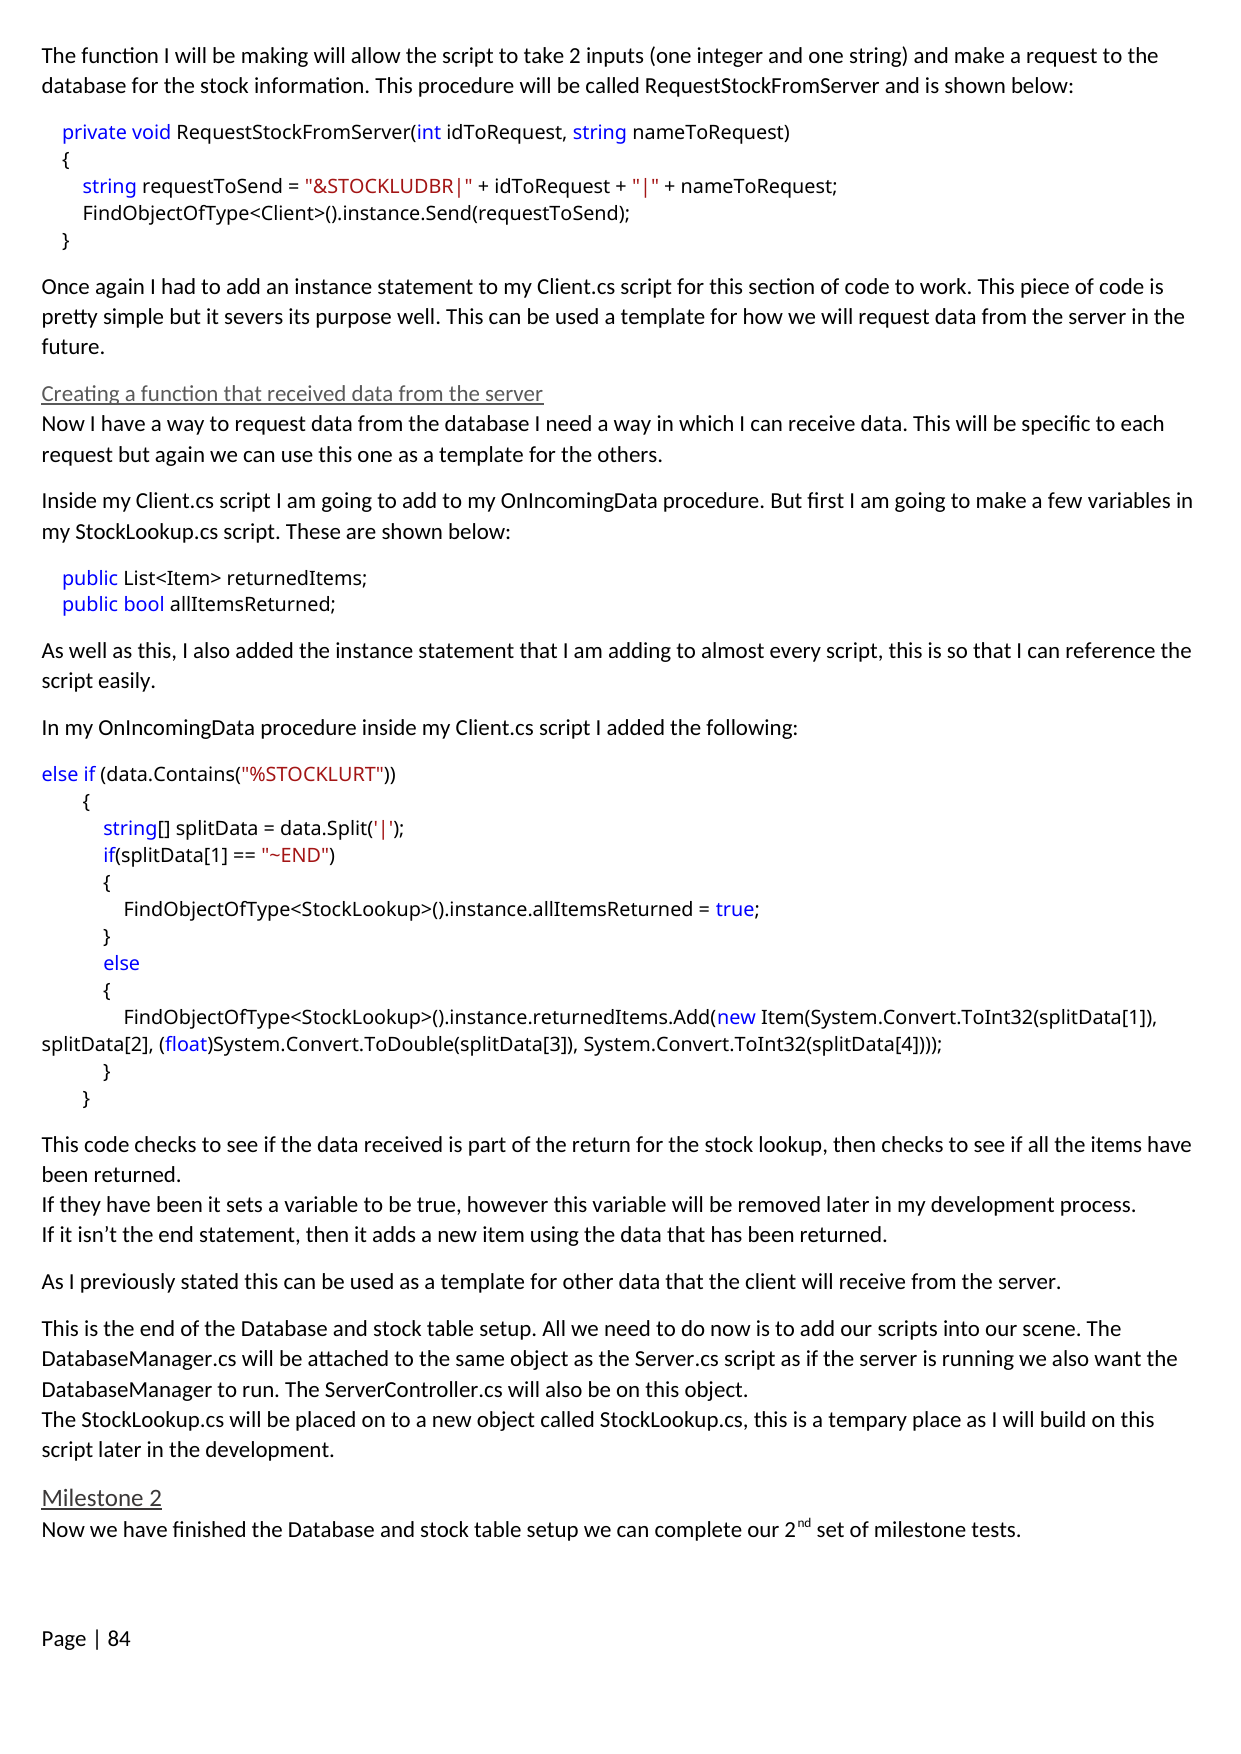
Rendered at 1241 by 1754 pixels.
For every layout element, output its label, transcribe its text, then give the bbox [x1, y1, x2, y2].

text { [41, 868, 1199, 895]
text Inside my Client.cs script I am going to add to my OnIncomingData procedure. But first I am going to make a few variables in my StockLookup.cs script. These are shown below: [41, 487, 1199, 545]
text As I previously stated this can be used as a template for other data that the client will receive from the server. [41, 1267, 1199, 1295]
text As well as this, I also added the instance statement that I am adding to almost every script, this is so that I can reference the script easily. [41, 636, 1199, 695]
text } [41, 226, 1199, 253]
text } [41, 1057, 1199, 1084]
text { [41, 145, 1199, 172]
text } [41, 922, 1199, 949]
text FindObjectOfType<StockLookup>().instance.allItemsReturned = true; [41, 895, 1199, 922]
text private void RequestStockFromServer(int idToRequest, string nameToRequest) [41, 118, 1199, 145]
text string requestToSend = "&STOCKLUDBR|" + idToRequest + "|" + nameToRequest; [41, 172, 1199, 199]
text Once again I had to add an instance statement to my Client.cs script for this section of code to work. This piece of code is pretty simple but it severs its purpose well. This can be used a template for how we will request data from the server in the future. [41, 272, 1199, 361]
text } [41, 1084, 1199, 1111]
text In my OnIncomingData procedure inside my Client.cs script I added the following: [41, 713, 1199, 742]
text FindObjectOfType<Client>().instance.Send(requestToSend); [41, 199, 1199, 226]
text This is the end of the Database and stock table setup. All we need to do now is to add our scripts into our scene. The DatabaseManager.cs will be attached to the same object as the Server.cs script as if the server is running we also want the DatabaseManager to run. The ServerController.cs will also be on this object. The StockLookup.cs will be placed on to a new object called StockLookup.cs, this is a tempary place as I will build on this script later in the development. [41, 1314, 1199, 1463]
text Now we have finished the Database and stock table setup we can complete our 2nd set of milestone tests. [41, 1515, 1199, 1543]
text This code checks to see if the data received is part of the return for the stock lookup, then checks to see if all the items have been returned. If they have been it sets a variable to be true, however this variable will be removed later in my development process. If it isn’t the end statement, then it adds a new item using the data that has been returned. [41, 1130, 1199, 1248]
text string[] splitData = data.Split('|'); [41, 814, 1199, 841]
subtitle Milestone 2 [41, 1482, 1199, 1512]
subtitle Creating a function that received data from the server [41, 379, 1199, 407]
text else [41, 949, 1199, 976]
text if(splitData[1] == "~END") [41, 841, 1199, 868]
text else if (data.Contains("%STOCKLURT")) [41, 760, 1199, 787]
text FindObjectOfType<StockLookup>().instance.returnedItems.Add(new Item(System.Convert.ToInt32(splitData[1]), splitData[2], (float)System.Convert.ToDouble(splitData[3]), System.Convert.ToInt32(splitData[4]))); [41, 1003, 1199, 1057]
text public List<Item> returnedItems; [41, 564, 1199, 591]
text public bool allItemsReturned; [41, 591, 1199, 618]
text The function I will be making will allow the script to take 2 inputs (one integer and one string) and make a request to the database for the stock information. This procedure will be called RequestStockFromServer and is shown below: [41, 41, 1199, 99]
text Now I have a way to request data from the database I need a way in which I can receive data. This will be specific to each request but again we can use this one as a template for the others. [41, 409, 1199, 468]
text { [41, 976, 1199, 1003]
text { [41, 787, 1199, 814]
